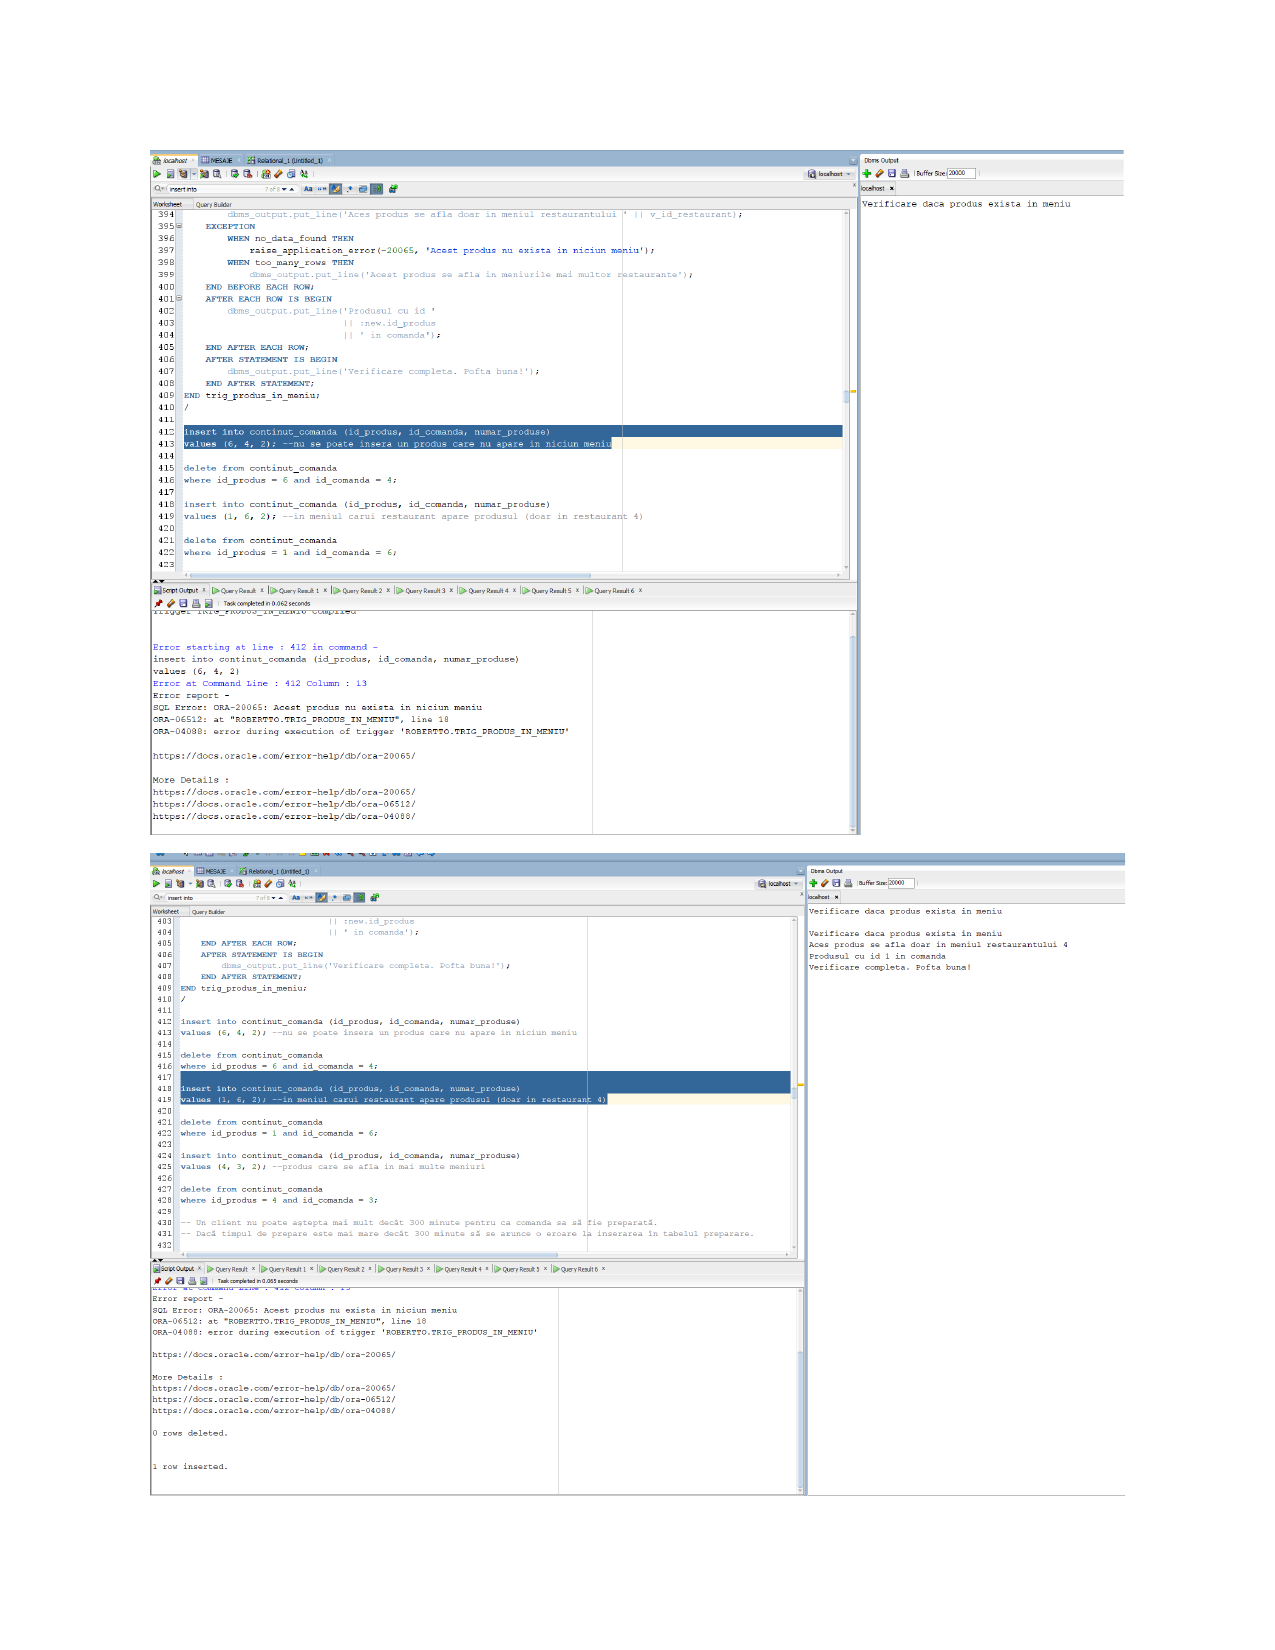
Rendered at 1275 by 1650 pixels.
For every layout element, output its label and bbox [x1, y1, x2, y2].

picture [150, 150, 1124, 835]
picture [150, 853, 1125, 1496]
